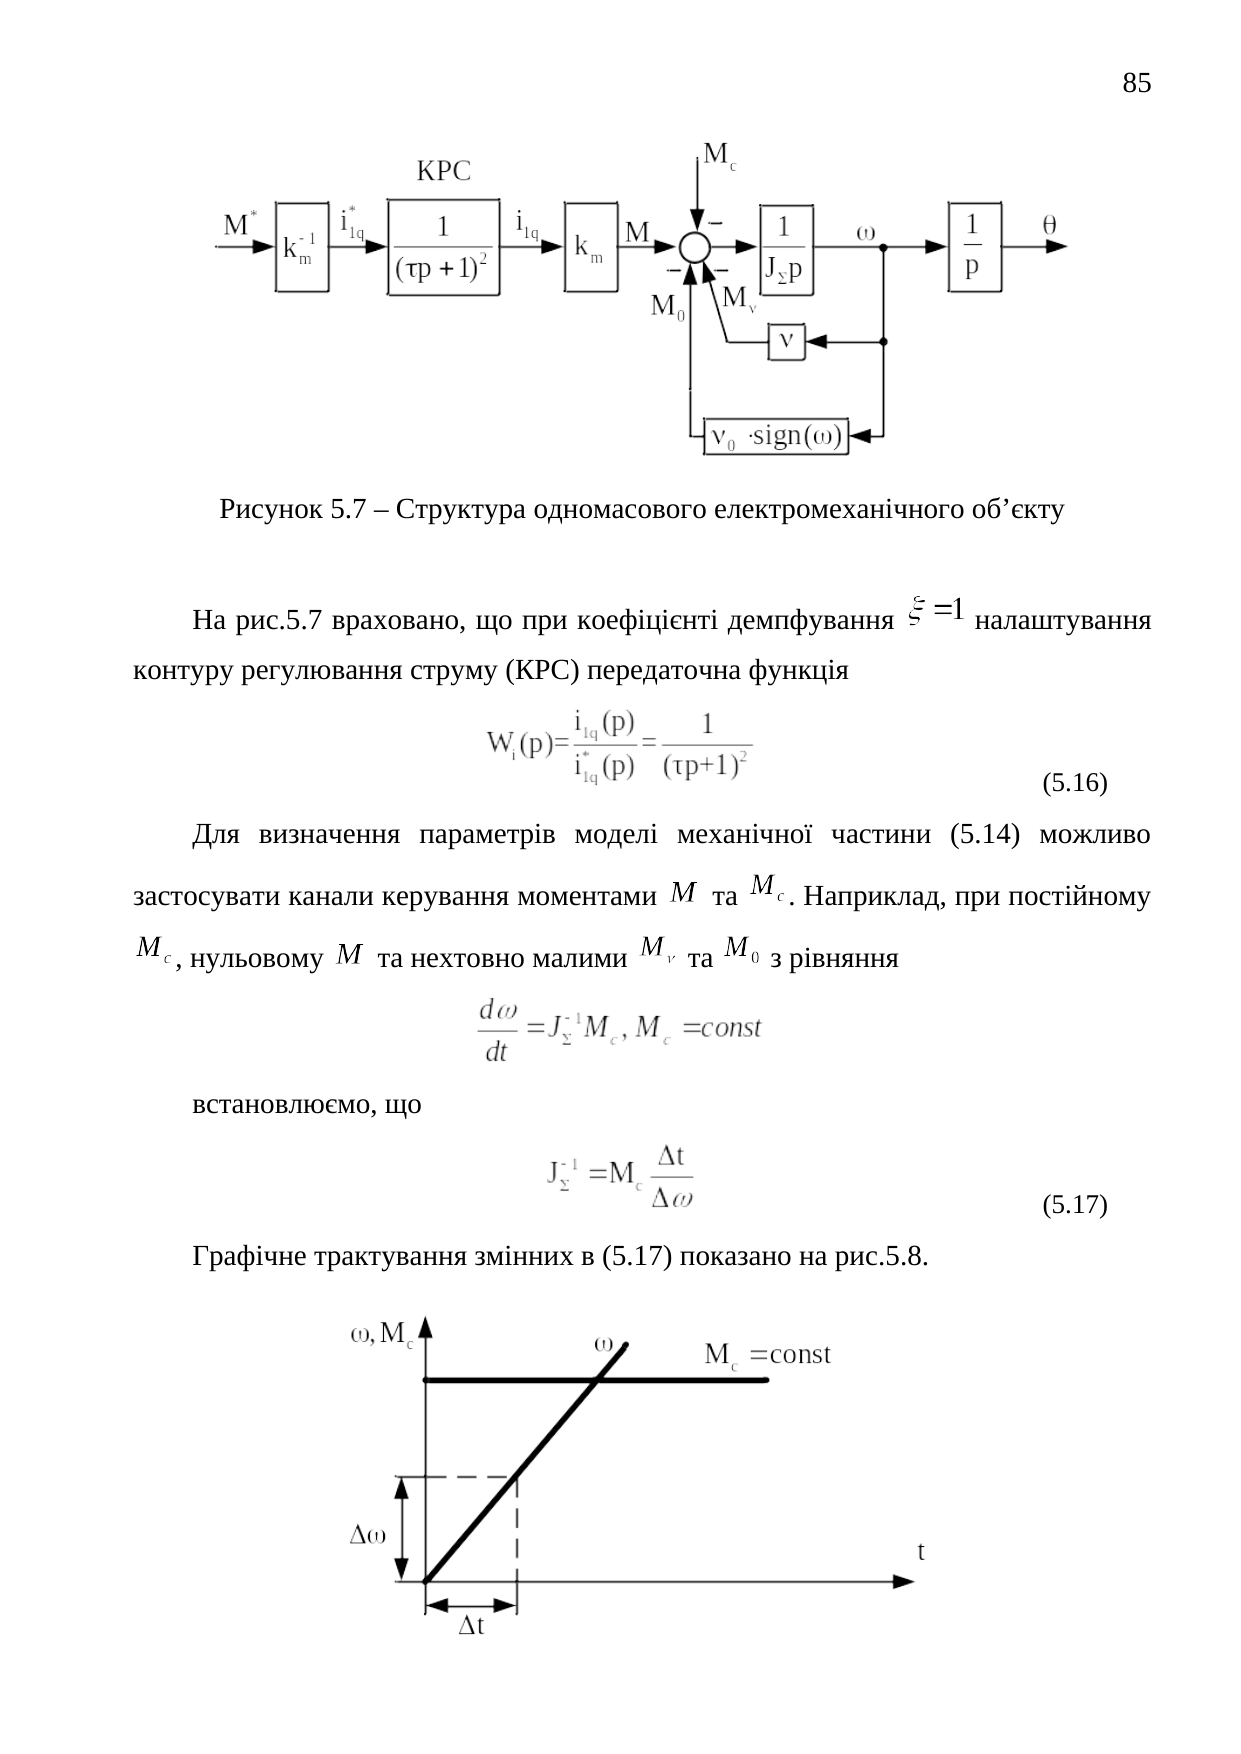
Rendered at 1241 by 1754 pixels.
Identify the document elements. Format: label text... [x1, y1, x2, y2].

text Рисунок 5.7 – Структура одномасового електромеханічного об’єкту [133, 491, 1152, 524]
text встановлюємо, що [133, 1087, 1152, 1120]
text На рис.5.7 враховано, що при коефіцієнті демпфування налаштування контуру регулювання струму (КРС) передаточна функція [133, 592, 1152, 686]
text Для визначення параметрів моделі механічної частини (5.14) можливо застосувати канали керування моментами та . Наприклад, при постійному , нульовому та нехтовно малими та з рівняння [133, 816, 1152, 974]
text (5.16) [133, 702, 1152, 797]
text (5.17) [133, 1137, 1152, 1219]
text Графічне трактування змінних в (5.17) показано на рис.5.8. [133, 1238, 1152, 1272]
